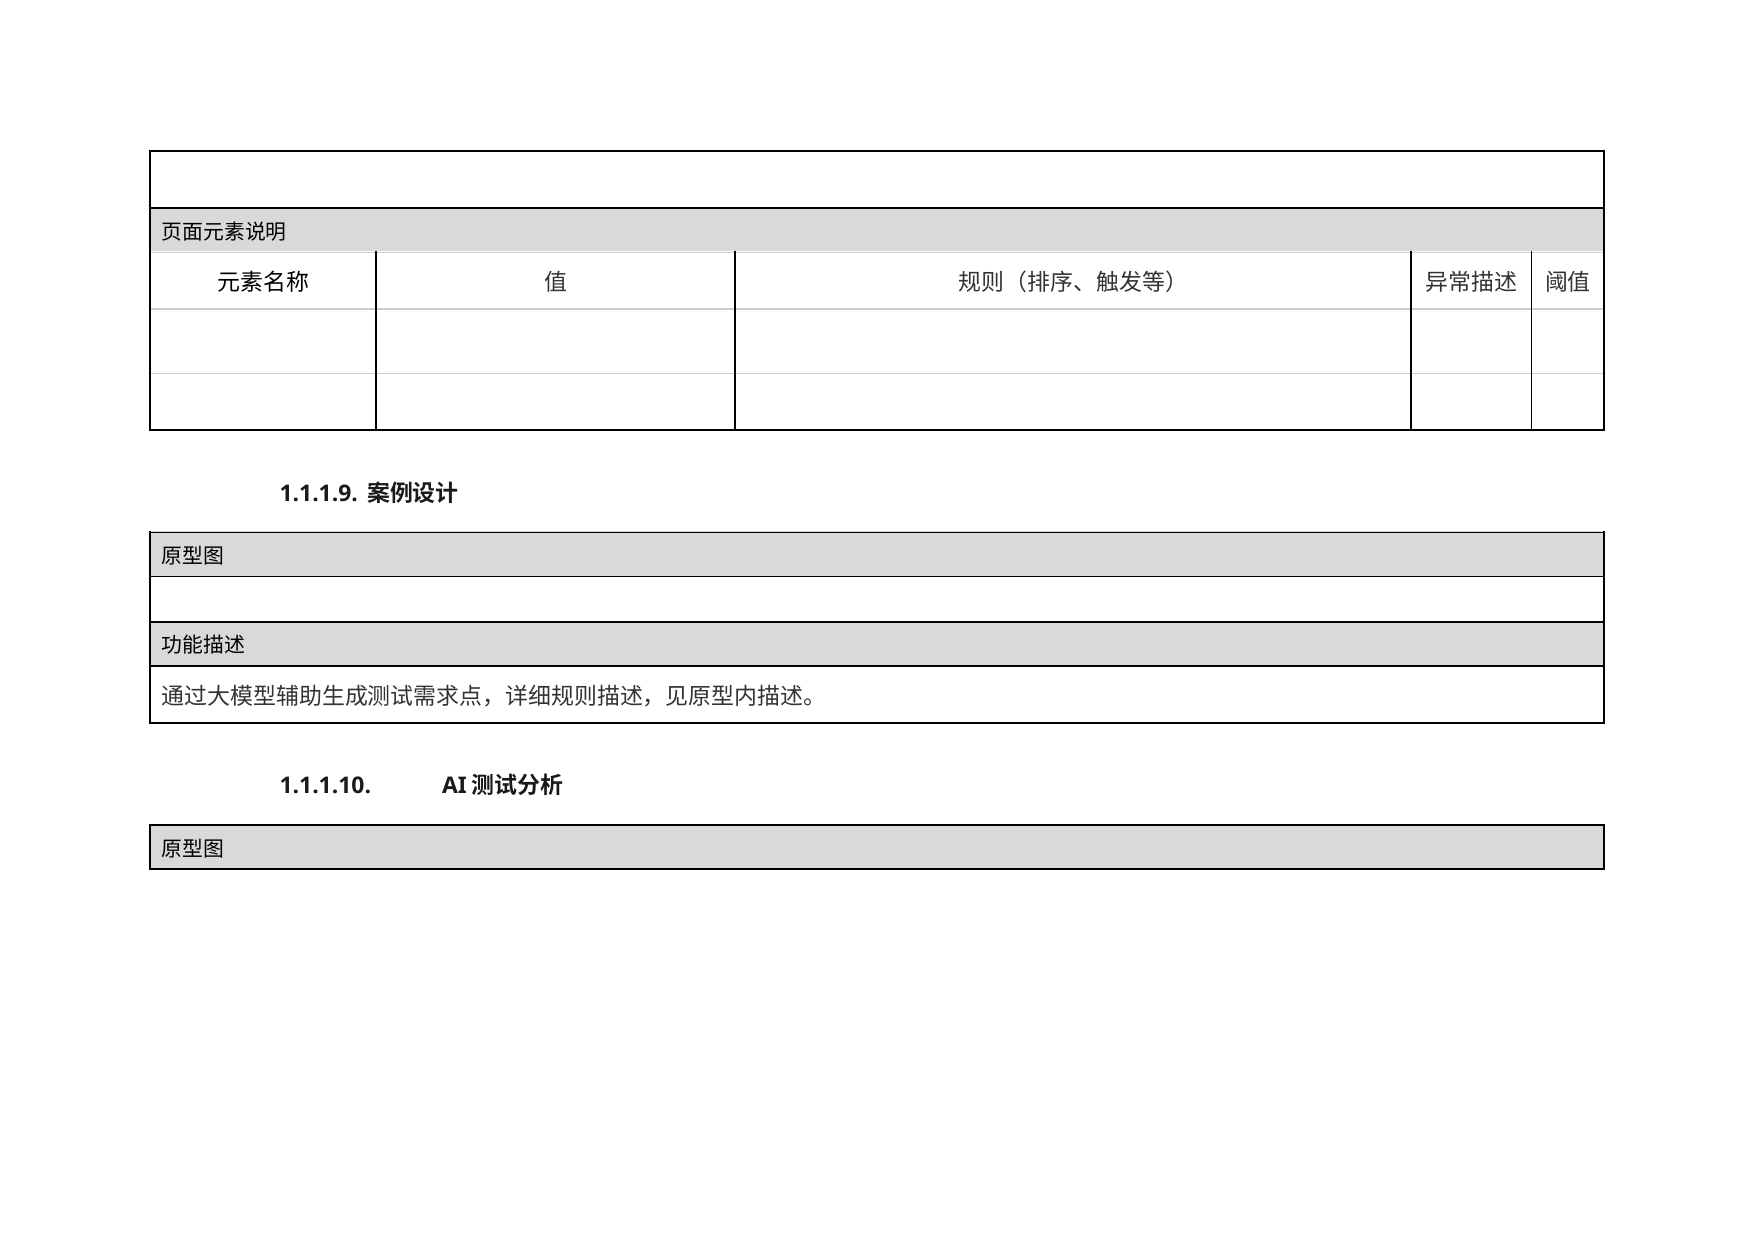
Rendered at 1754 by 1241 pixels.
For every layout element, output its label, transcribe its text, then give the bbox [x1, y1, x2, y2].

table_cell 元素名称 [151, 253, 375, 308]
table_cell 阈值 [1532, 253, 1603, 308]
table_cell 页面元素说明 [151, 209, 1603, 251]
table_cell [377, 310, 734, 372]
table_cell [1412, 310, 1531, 372]
subtitle 案例设计 [279, 475, 1612, 508]
table_cell [1532, 310, 1603, 372]
table_cell 异常描述 [1412, 253, 1531, 308]
table_cell 值 [377, 253, 734, 308]
subtitle AI测试分析 [279, 767, 1612, 801]
table_cell [1532, 374, 1603, 429]
table_cell [151, 577, 1603, 621]
table_cell [736, 310, 1410, 372]
table_cell 规则（排序、触发等） [736, 253, 1410, 308]
table_header 原型图 [151, 826, 1603, 868]
table_cell [151, 374, 375, 429]
table_cell [1412, 374, 1531, 429]
table_cell 通过大模型辅助生成测试需求点，详细规则描述，见原型内描述。 [151, 667, 1603, 722]
table_cell [151, 310, 375, 372]
table_cell [736, 374, 1410, 429]
table_cell [377, 374, 734, 429]
table_cell 功能描述 [151, 623, 1603, 665]
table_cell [151, 152, 1603, 207]
table_header 原型图 [151, 533, 1603, 576]
